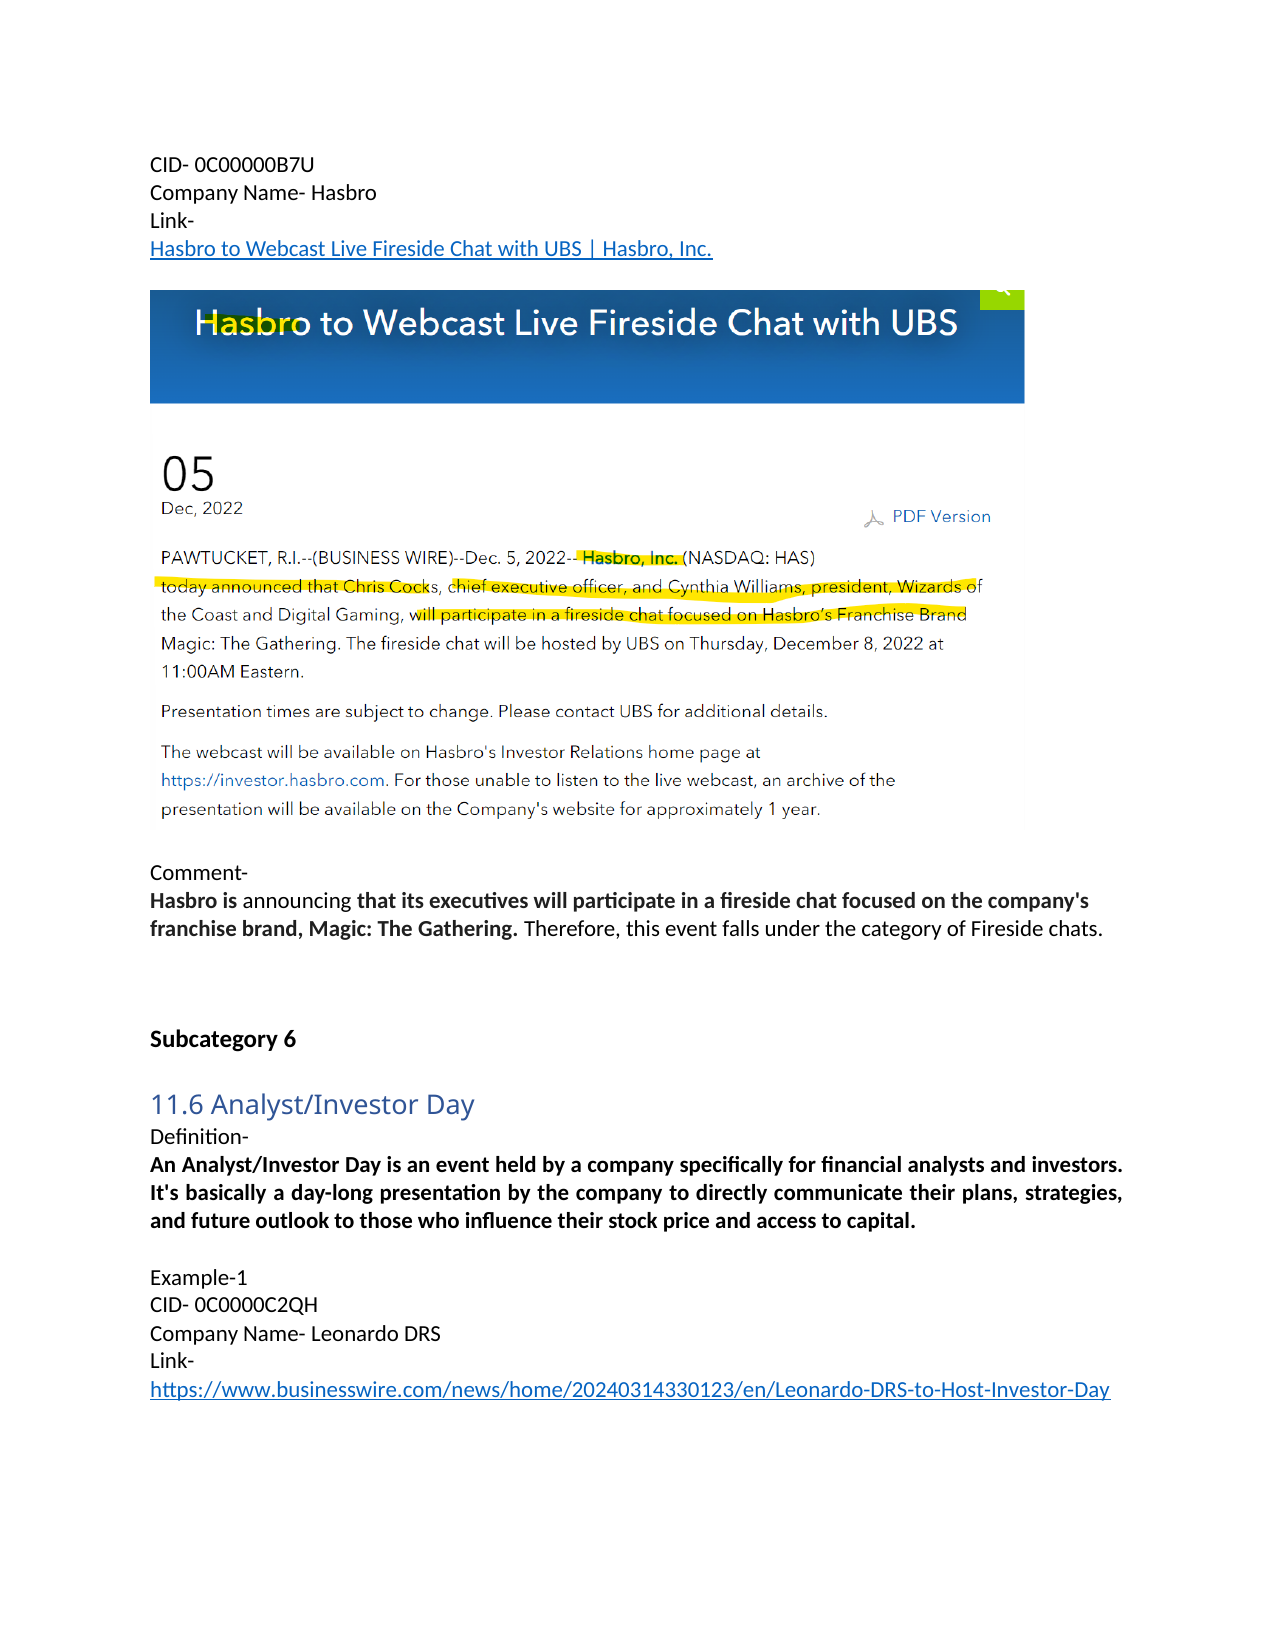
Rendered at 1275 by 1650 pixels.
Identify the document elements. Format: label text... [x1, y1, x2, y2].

text Subcategory 6 [150, 1023, 1125, 1053]
text Comment- [150, 858, 1125, 886]
text Company Name- Leonardo DRS [150, 1319, 1125, 1347]
text Definition- [150, 1122, 1125, 1151]
text https://www.businesswire.com/news/home/20240314330123/en/Leonardo-DRS-to-Host-Investor-Day [150, 1375, 1125, 1403]
picture [150, 290, 1025, 830]
text Link- [150, 206, 1125, 234]
text CID- 0C00000B7U [150, 150, 1125, 178]
subtitle 11.6 Analyst/Investor Day [150, 1086, 1125, 1122]
text Hasbro is announcing that its executives will participate in a fireside chat focused on the company's franchise brand, Magic: The Gathering. Therefore, this event falls under the category of Fireside chats. [519, 886, 1125, 942]
text Company Name- Hasbro [150, 178, 1125, 206]
text Link- [150, 1347, 1125, 1375]
text Example-1 [150, 1263, 1125, 1291]
text Hasbro to Webcast Live Fireside Chat with UBS | Hasbro, Inc. [150, 234, 1125, 262]
text An Analyst/Investor Day is an event held by a company specifically for financial analysts and investors. It's basically a day-long presentation by the company to directly communicate their plans, strategies, and future outlook to those who influence their stock price and access to capital. [150, 1151, 1125, 1234]
text CID- 0C0000C2QH [150, 1291, 1125, 1319]
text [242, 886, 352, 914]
